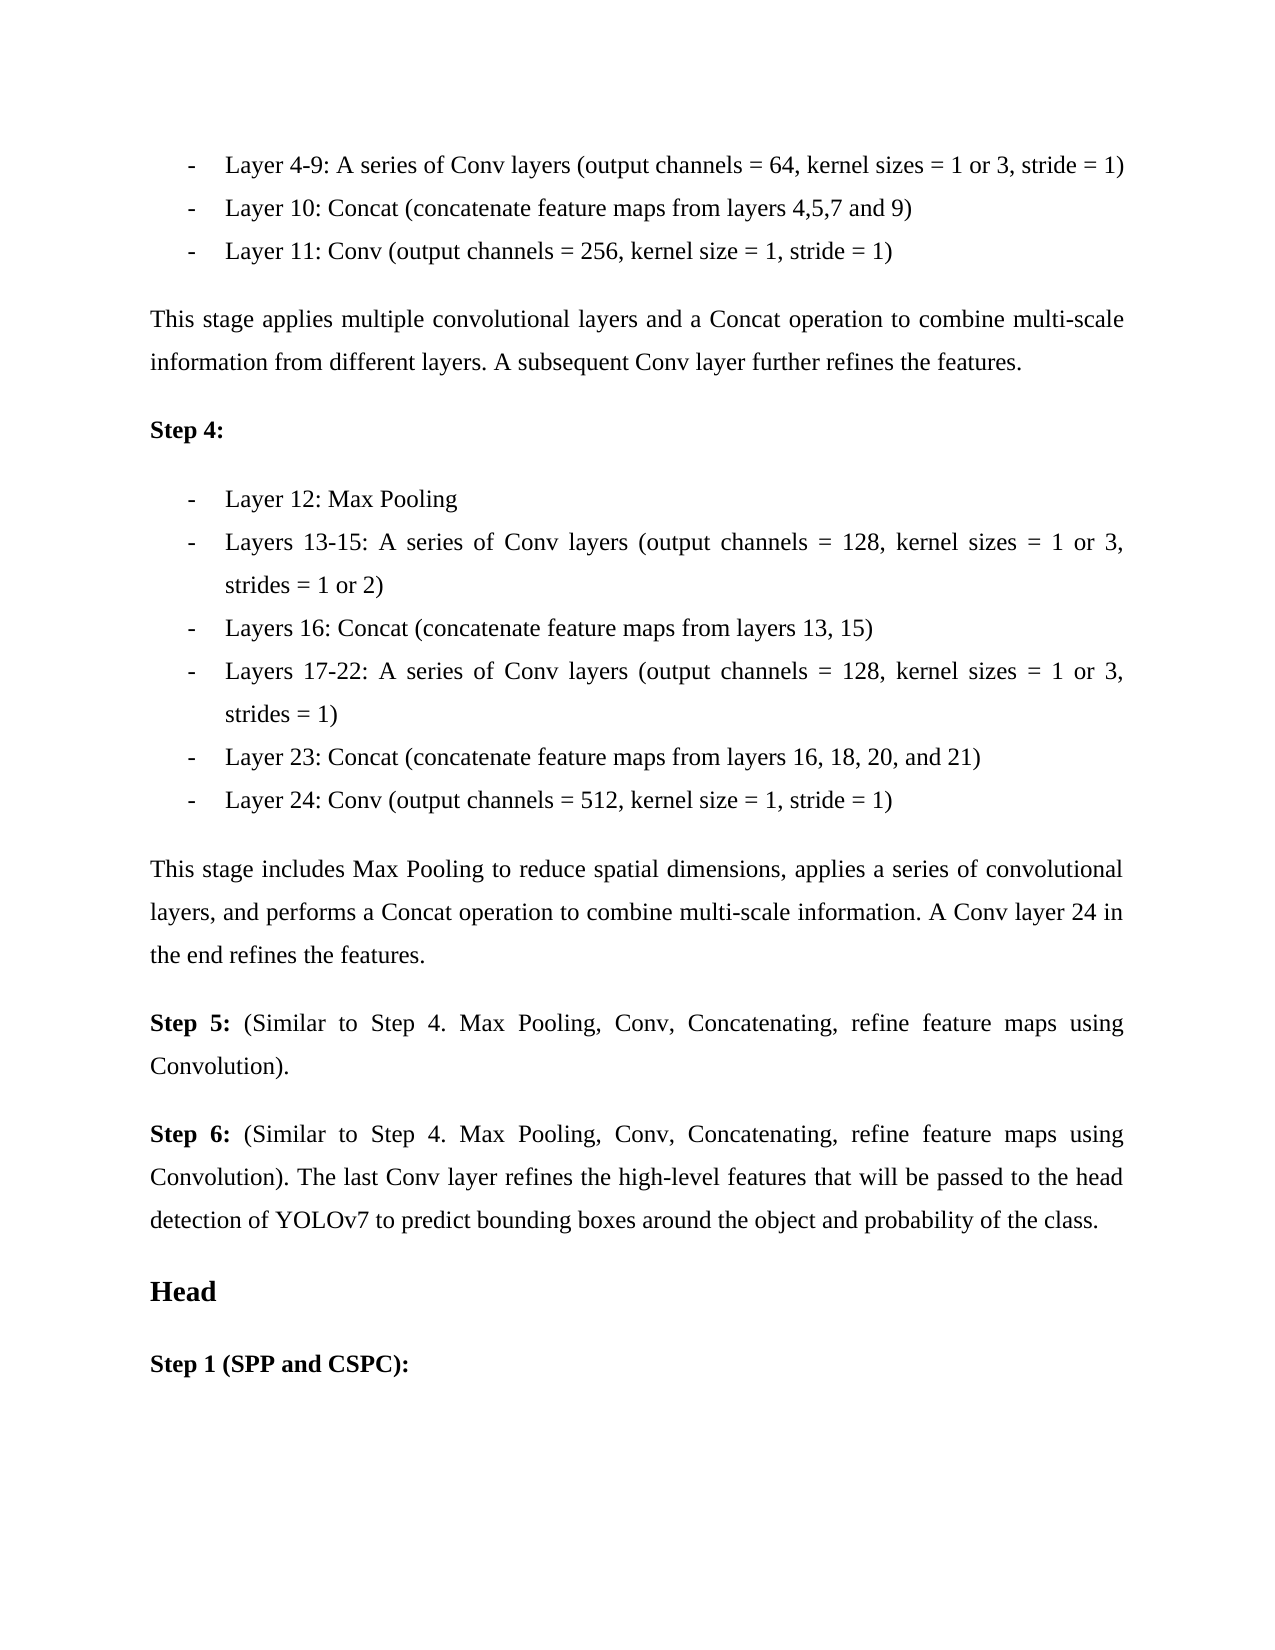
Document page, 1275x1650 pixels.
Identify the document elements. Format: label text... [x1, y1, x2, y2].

list Layer 4-9: A series of Conv layers (output channels = 64, kernel sizes = 1 or 3, stride = 1) [187, 150, 1125, 179]
list Layer 11: Conv (output channels = 256, kernel size = 1, stride = 1) [187, 236, 1125, 265]
list Layer 10: Concat (concatenate feature maps from layers 4,5,7 and 9) [187, 193, 1125, 222]
list Layer 12: Max Pooling [187, 484, 1125, 512]
list Layer 23: Concat (concatenate feature maps from layers 16, 18, 20, and 21) [187, 742, 1125, 771]
text Step 1 (SPP and CSPC): [150, 1349, 1125, 1378]
text This stage applies multiple convolutional layers and a Concat operation to combine multi-scale information from different layers. A subsequent Conv layer further refines the features. [150, 304, 1125, 376]
text This stage includes Max Pooling to reduce spatial dimensions, applies a series of convolutional layers, and performs a Concat operation to combine multi-scale information. A Conv layer 24 in the end refines the features. [150, 854, 1125, 969]
list Layers 17-22: A series of Conv layers (output channels = 128, kernel sizes = 1 or 3, strides = 1) [187, 656, 1125, 728]
text Step 4: [150, 416, 1125, 444]
text Step 5: (Similar to Step 4. Max Pooling, Conv, Concatenating, refine feature maps using Convolution). [150, 1008, 1125, 1080]
list Layers 13-15: A series of Conv layers (output channels = 128, kernel sizes = 1 or 3, strides = 1 or 2) [187, 527, 1125, 599]
text Head [150, 1274, 1125, 1307]
list Layers 16: Concat (concatenate feature maps from layers 13, 15) [187, 613, 1125, 642]
text Step 6: (Similar to Step 4. Max Pooling, Conv, Concatenating, refine feature maps using Convolution). The last Conv layer refines the high-level features that will be passed to the head detection of YOLOv7 to predict bounding boxes around the object and probability of the class. [150, 1119, 1125, 1234]
list Layer 24: Conv (output channels = 512, kernel size = 1, stride = 1) [187, 786, 1125, 814]
